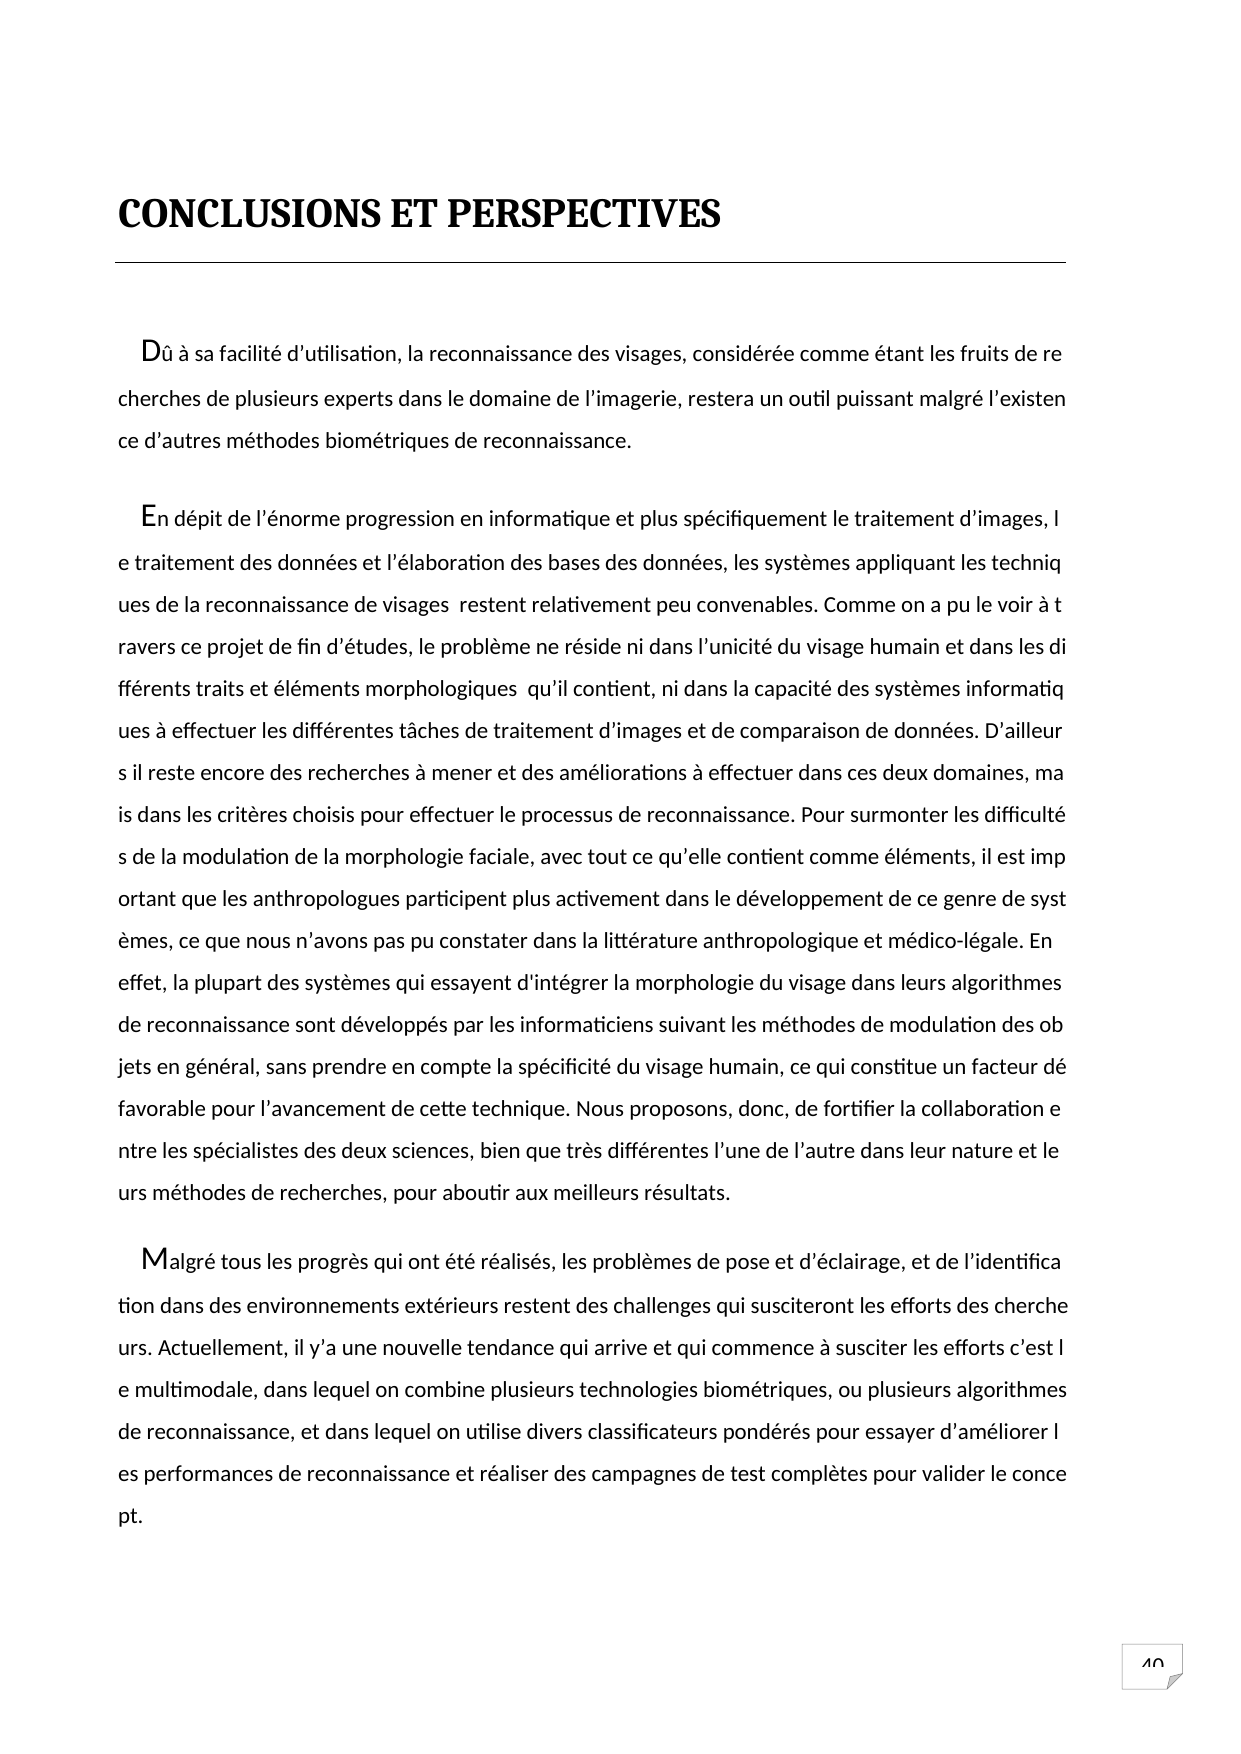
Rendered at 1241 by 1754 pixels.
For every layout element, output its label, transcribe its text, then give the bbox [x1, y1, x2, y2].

text Malgré tous les progrès qui ont été réalisés, les problèmes de pose et d’éclairage, et de l’identification dans des environnements extérieurs restent des challenges qui susciteront les efforts des chercheurs. Actuellement, il y’a une nouvelle tendance qui arrive et qui commence à susciter les efforts c’est le multimodale, dans lequel on combine plusieurs technologies biométriques, ou plusieurs algorithmes de reconnaissance, et dans lequel on utilise divers classificateurs pondérés pour essayer d’améliorer les performances de reconnaissance et réaliser des campagnes de test complètes pour valider le concept. [118, 1237, 1070, 1529]
text Dû à sa facilité d’utilisation, la reconnaissance des visages, considérée comme étant les fruits de recherches de plusieurs experts dans le domaine de l’imagerie, restera un outil puissant malgré l’existence d’autres méthodes biométriques de reconnaissance. [118, 329, 1070, 454]
text En dépit de l’énorme progression en informatique et plus spécifiquement le traitement d’images, le traitement des données et l’élaboration des bases des données, les systèmes appliquant les techniques de la reconnaissance de visages restent relativement peu convenables. Comme on a pu le voir à travers ce projet de fin d’études, le problème ne réside ni dans l’unicité du visage humain et dans les différents traits et éléments morphologiques qu’il contient, ni dans la capacité des systèmes informatiques à effectuer les différentes tâches de traitement d’images et de comparaison de données. D’ailleurs il reste encore des recherches à mener et des améliorations à effectuer dans ces deux domaines, mais dans les critères choisis pour effectuer le processus de reconnaissance. Pour surmonter les difficultés de la modulation de la morphologie faciale, avec tout ce qu’elle contient comme éléments, il est important que les anthropologues participent plus activement dans le développement de ce genre de systèmes, ce que nous n’avons pas pu constater dans la littérature anthropologique et médico-légale. En effet, la plupart des systèmes qui essayent d'intégrer la morphologie du visage dans leurs algorithmes de reconnaissance sont développés par les informaticiens suivant les méthodes de modulation des objets en général, sans prendre en compte la spécificité du visage humain, ce qui constitue un facteur défavorable pour l’avancement de cette technique. Nous proposons, donc, de fortifier la collaboration entre les spécialistes des deux sciences, bien que très différentes l’une de l’autre dans leur nature et leurs méthodes de recherches, pour aboutir aux meilleurs résultats. [118, 494, 1070, 1206]
subtitle CONCLUSIONS ET PERSPECTIVES [118, 190, 1060, 238]
